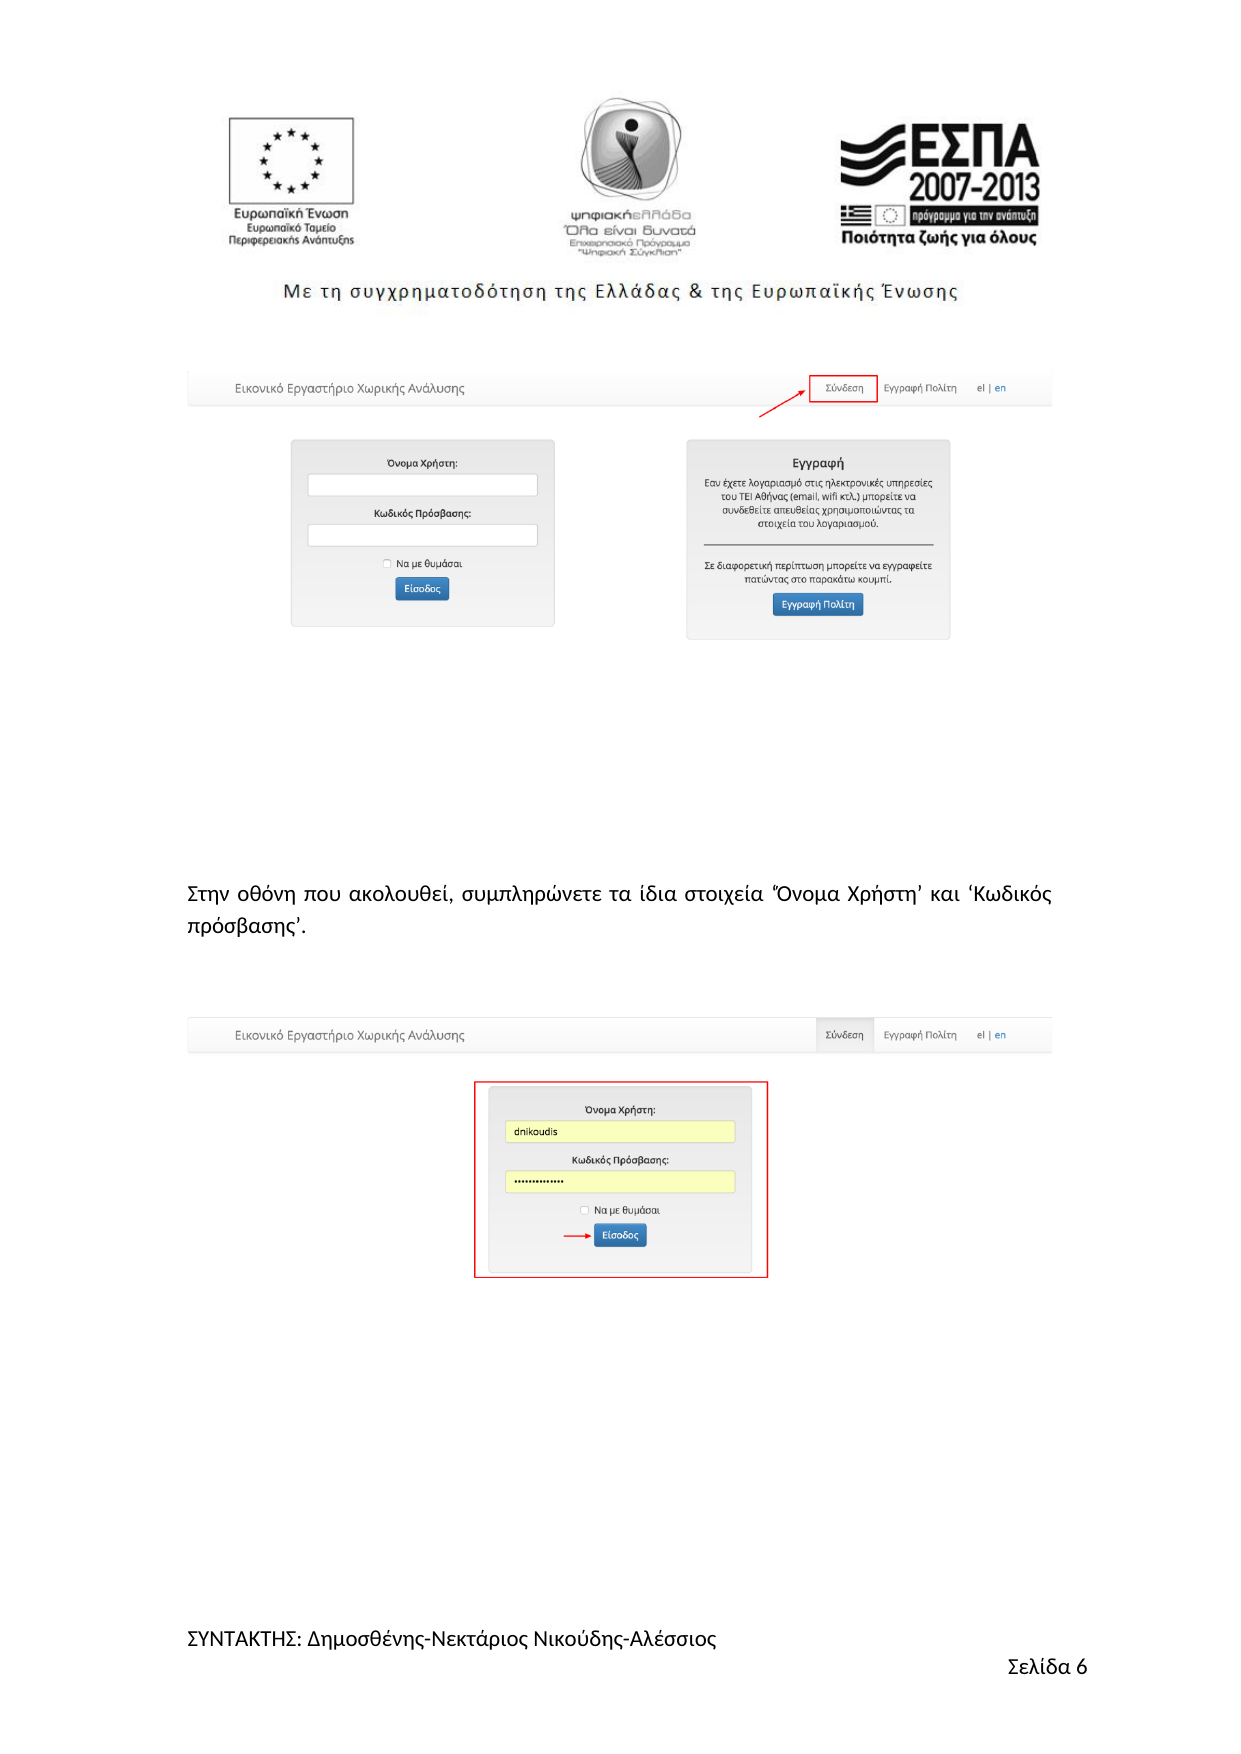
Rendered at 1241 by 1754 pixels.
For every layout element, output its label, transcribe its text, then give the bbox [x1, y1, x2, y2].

picture [187, 73, 1088, 343]
picture [187, 1017, 1053, 1448]
picture [187, 371, 1053, 802]
text Στην οθόνη που ακολουθεί, συμπληρώνετε τα ίδια στοιχεία ‘Όνομα Χρήστη’ και ‘Κωδικός πρόσβασης’. [187, 879, 1053, 939]
